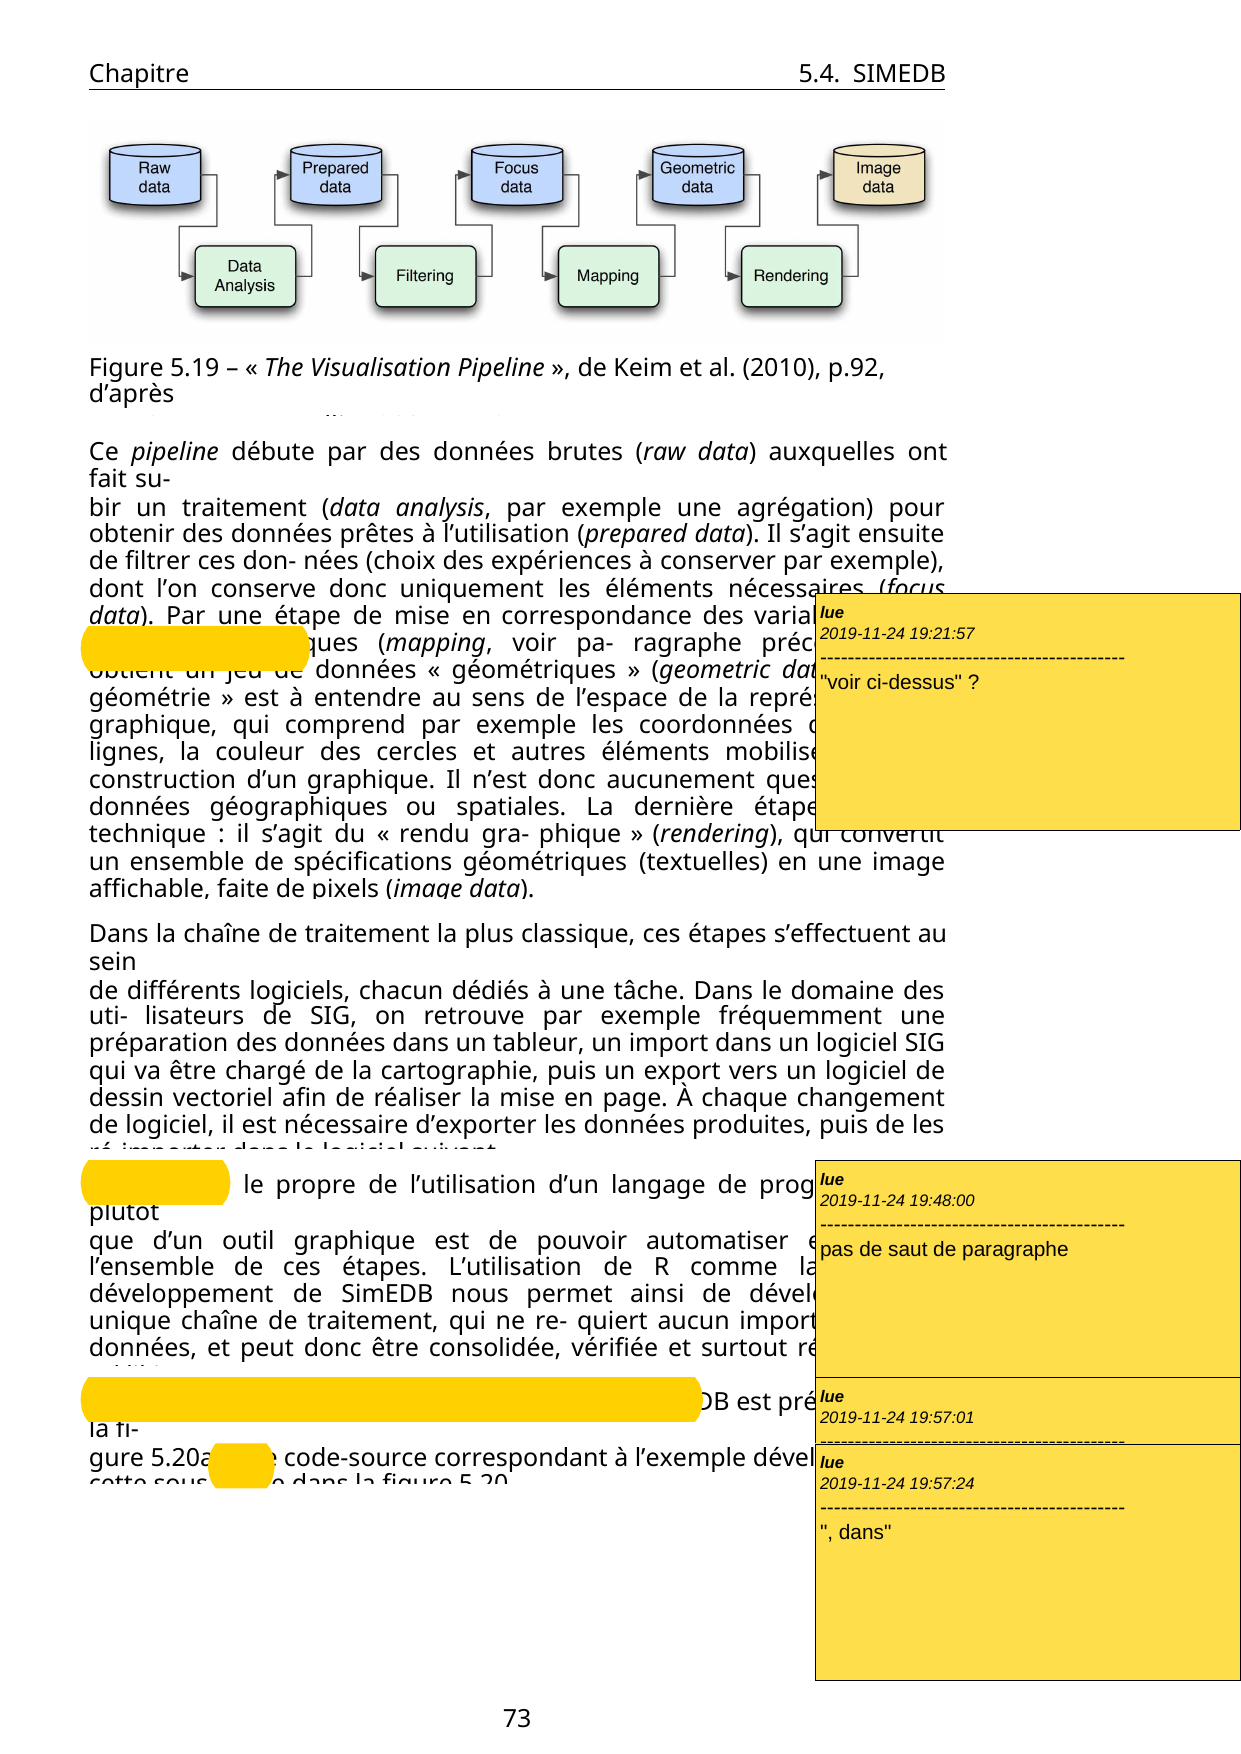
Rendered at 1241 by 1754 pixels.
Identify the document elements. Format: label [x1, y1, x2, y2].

picture [88, 118, 945, 349]
